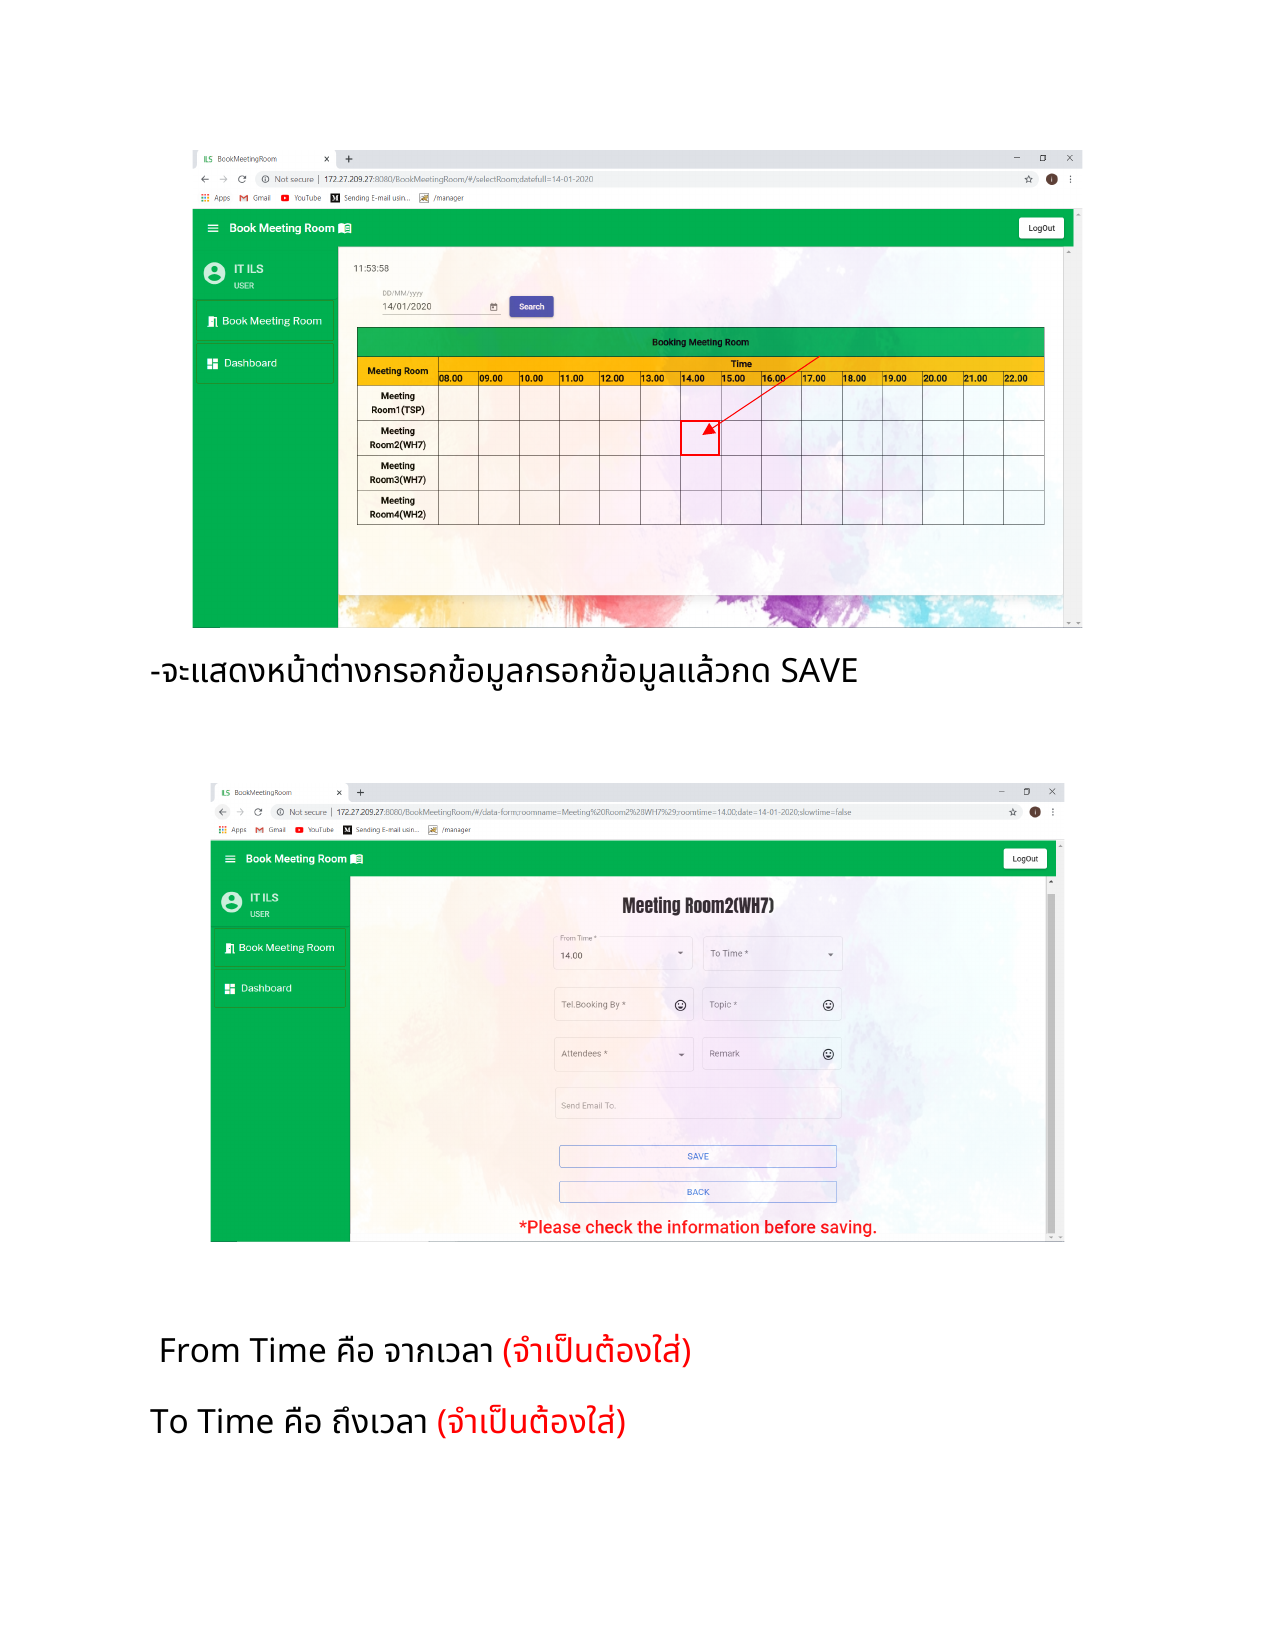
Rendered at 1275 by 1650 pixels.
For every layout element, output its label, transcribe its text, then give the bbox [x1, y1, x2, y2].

text -จะแสดงหน้าต่างกรอกข้อมูลกรอกข้อมูลแล้วกด SAVE [150, 647, 1125, 697]
picture [192, 150, 1083, 628]
text From Time คือ จากเวลา (จำเป็นต้องใส่) [150, 1327, 1125, 1377]
picture [210, 783, 1065, 1242]
text To Time คือ ถึงเวลา (จำเป็นต้องใส่) [150, 1398, 1125, 1448]
